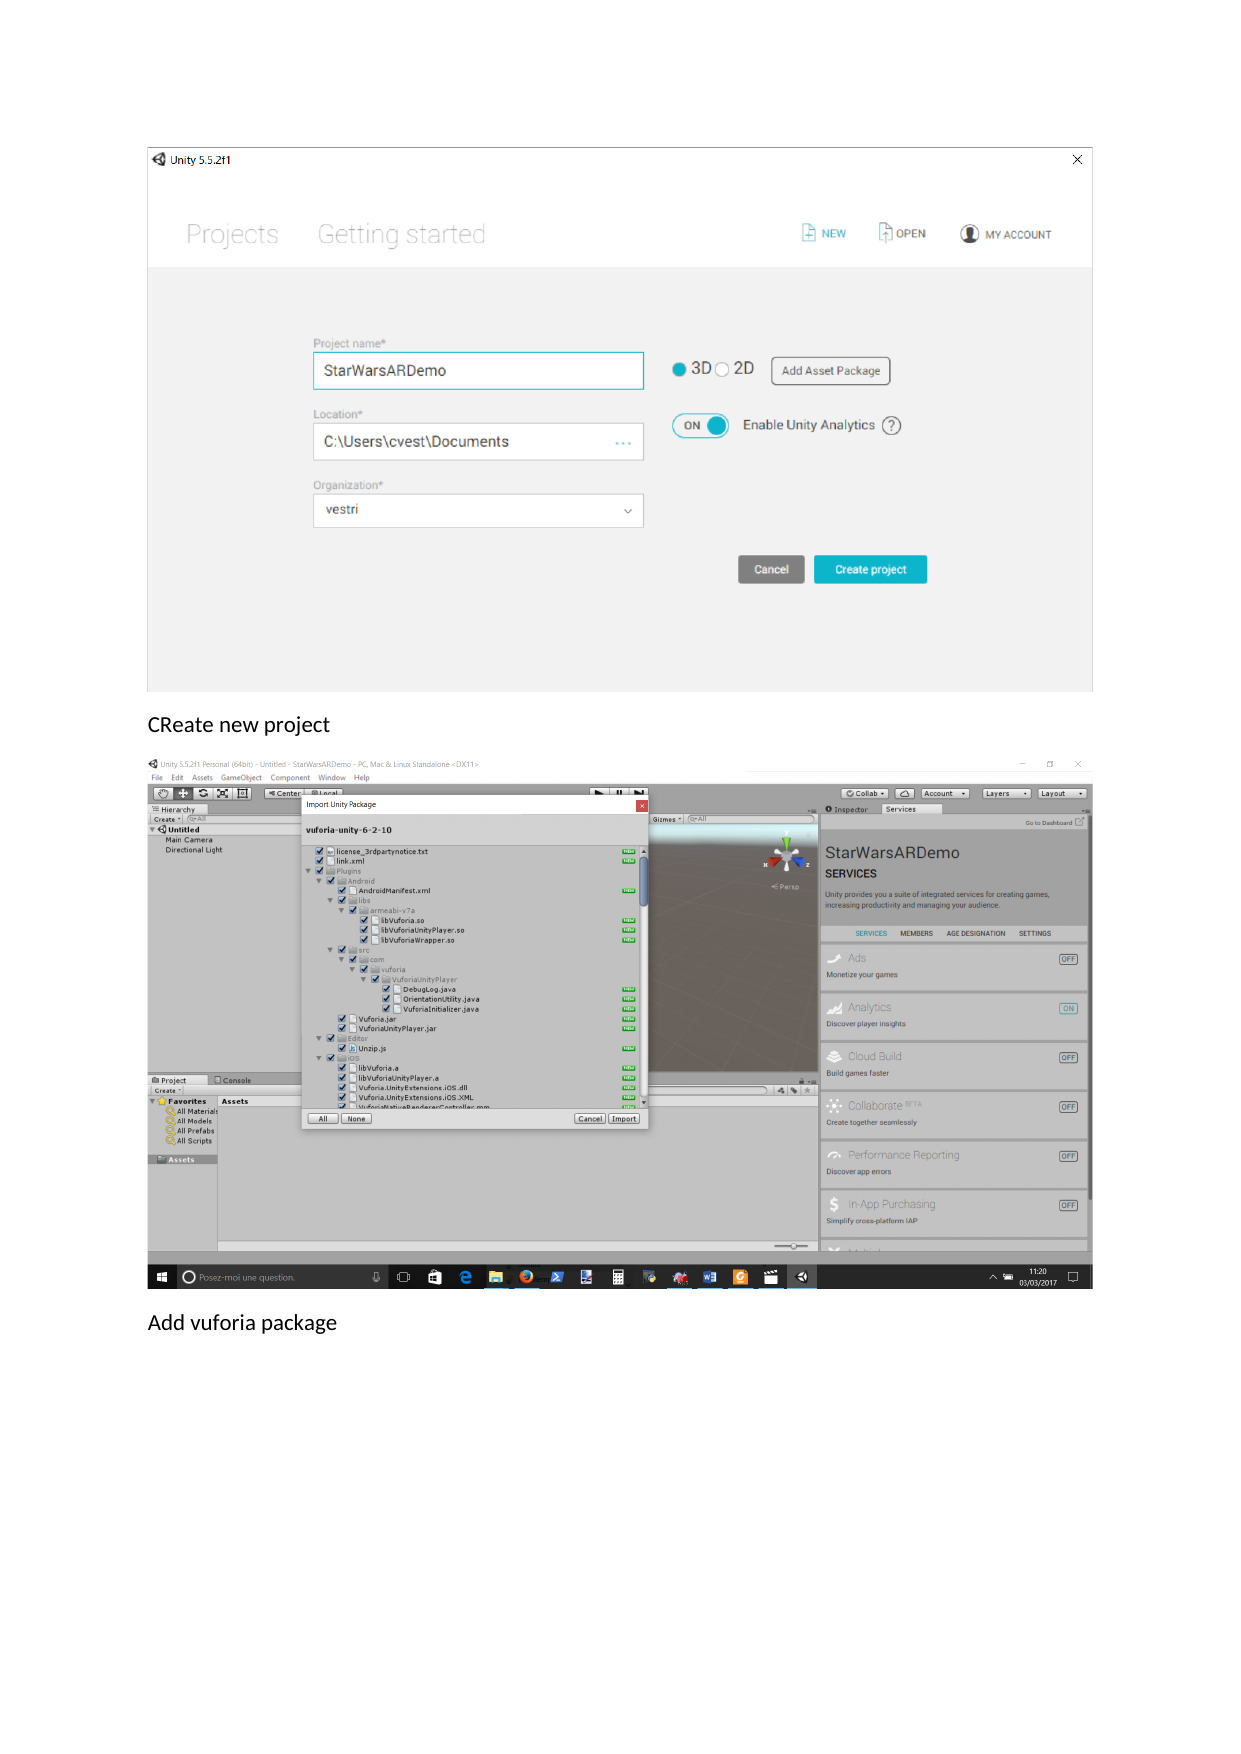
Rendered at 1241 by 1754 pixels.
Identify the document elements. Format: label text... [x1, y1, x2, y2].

picture [147, 757, 1093, 1289]
picture [147, 147, 1093, 692]
text CReate new project [148, 711, 1093, 739]
text Add vuforia package [148, 1308, 1093, 1336]
